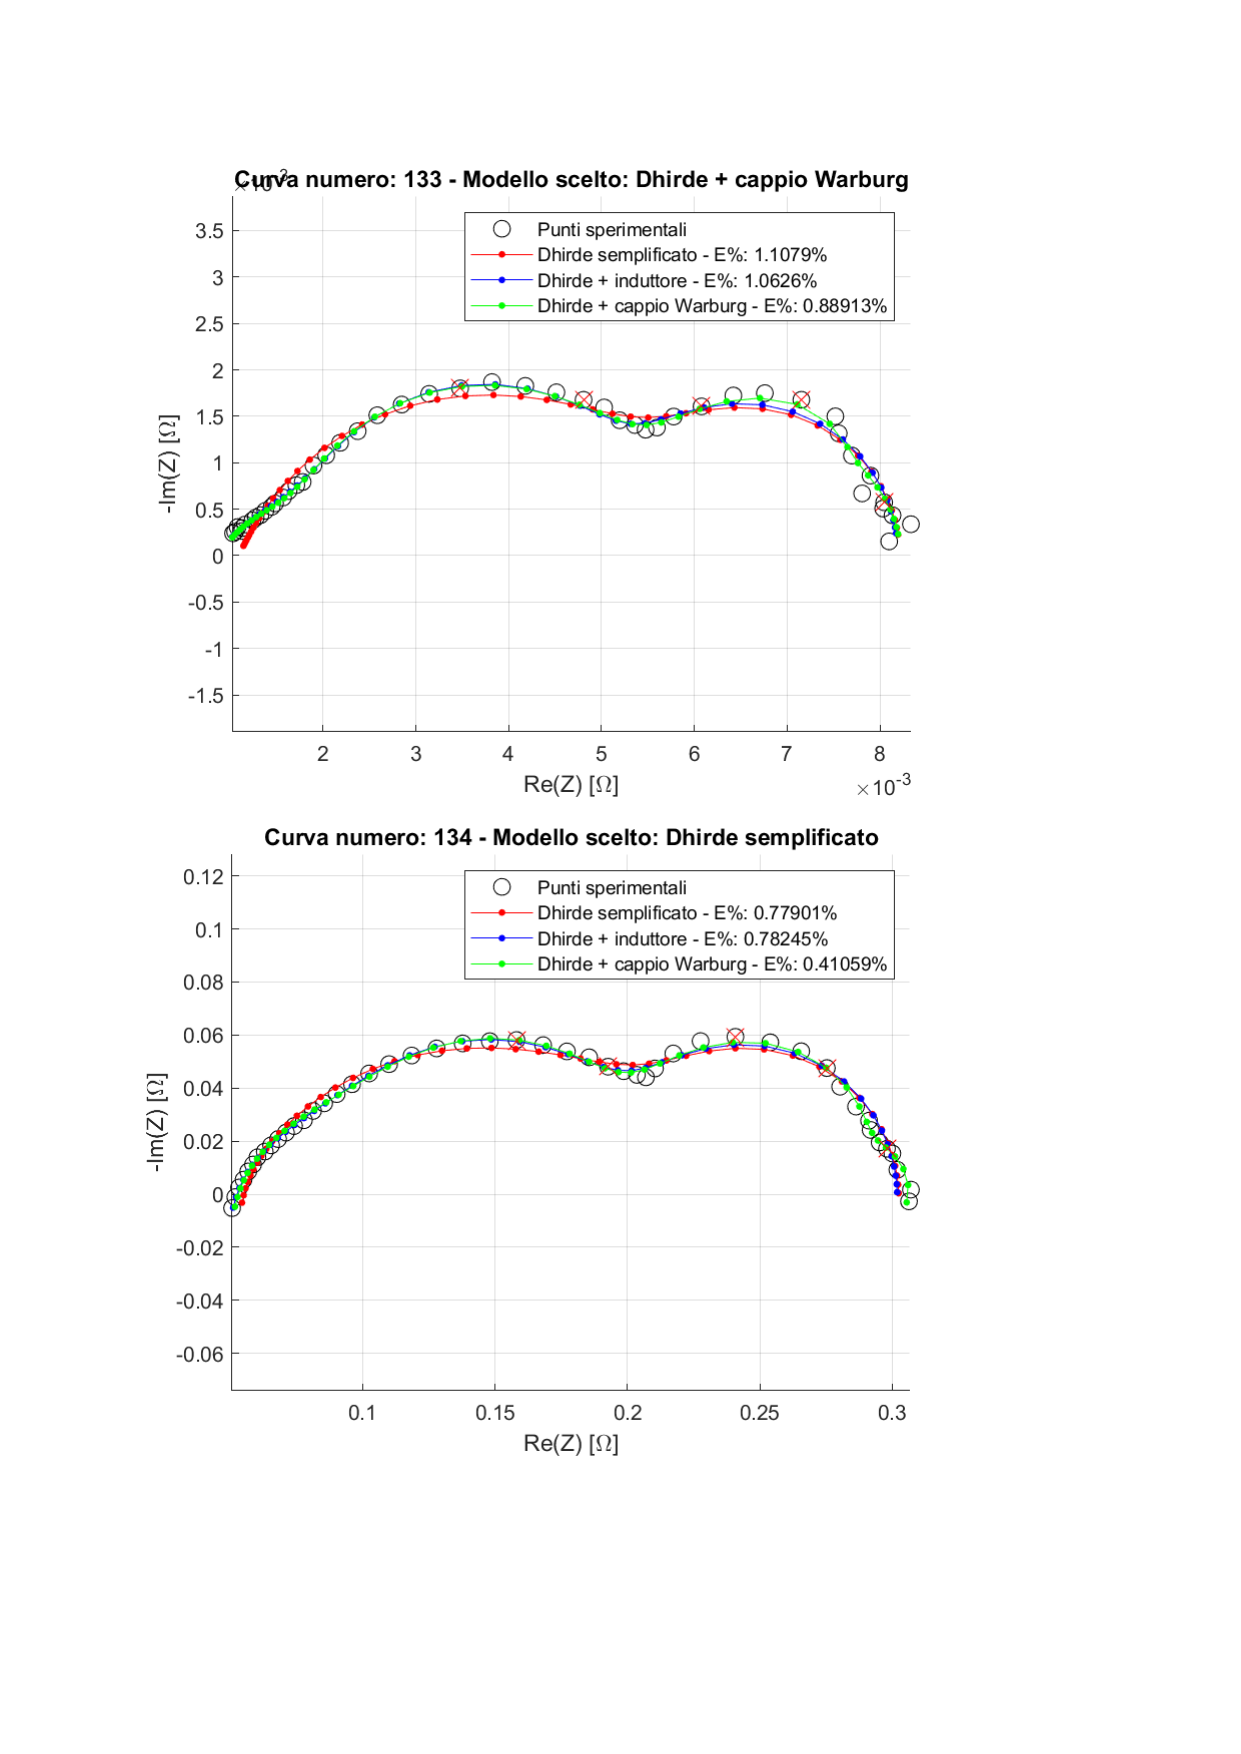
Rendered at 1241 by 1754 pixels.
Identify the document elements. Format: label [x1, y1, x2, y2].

picture [118, 147, 994, 804]
picture [118, 806, 994, 1463]
